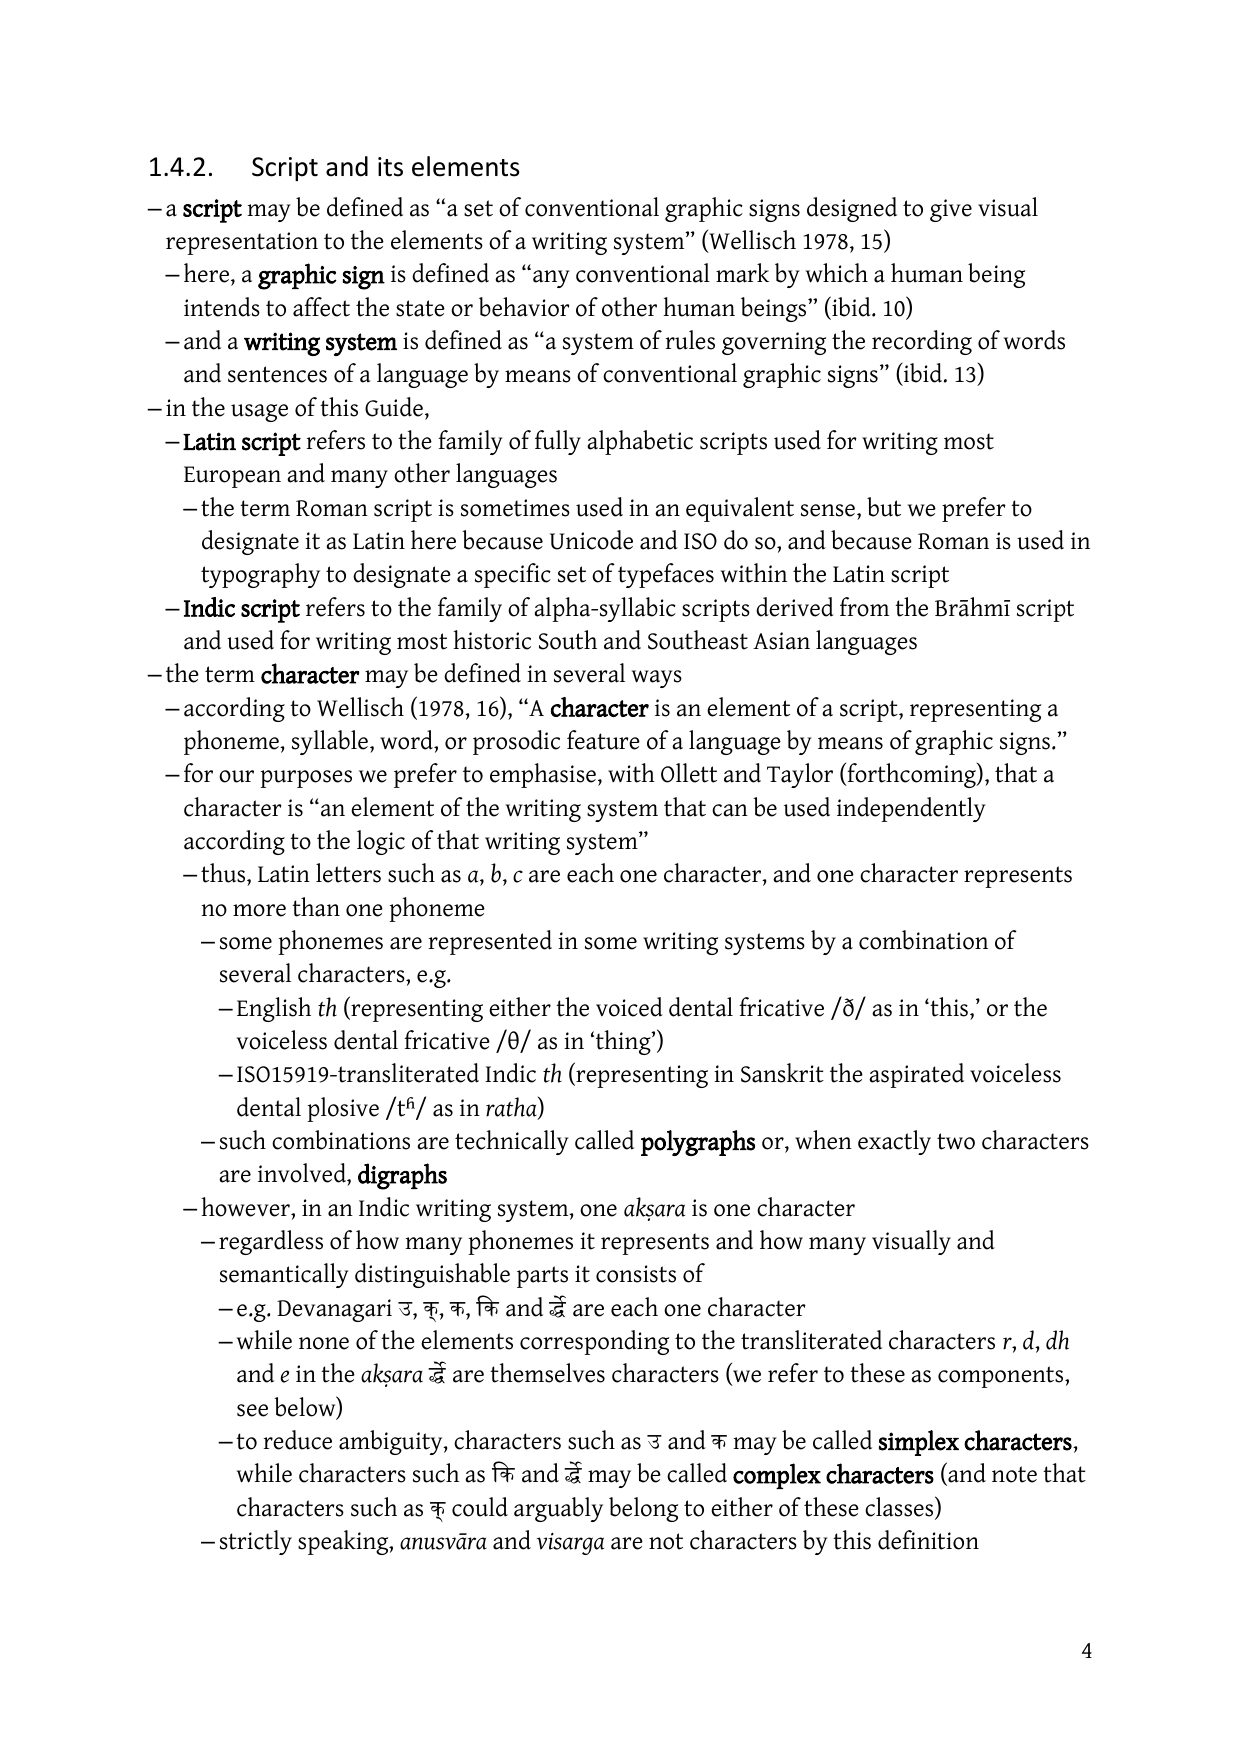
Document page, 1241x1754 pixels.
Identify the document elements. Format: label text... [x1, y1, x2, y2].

list a script may be defined as “a set of conventional graphic signs designed to give visual representation to the elements of a writing system” (Wellisch 1978, 15) [148, 189, 1092, 256]
list however, in an Indic writing system, one akṣara is one character [183, 1189, 1092, 1223]
list Indic script refers to the family of alpha-syllabic scripts derived from the Brāhmī script and used for writing most historic South and Southeast Asian languages [165, 589, 1092, 656]
list while none of the elements corresponding to the transliterated characters r, d, dh and e in the akṣara र्द्धे are themselves characters (we refer to these as components, see below) [218, 1323, 1092, 1423]
list for our purposes we prefer to emphasise, with Ollett and Taylor (forthcoming), that a character is “an element of the writing system that can be used independently according to the logic of that writing system” [165, 756, 1092, 856]
list the term character may be defined in several ways [148, 656, 1092, 689]
list ISO15919-transliterated Indic th (representing in Sanskrit the aspirated voiceless dental plosive /tʱ/ as in ratha) [218, 1056, 1092, 1123]
list Latin script refers to the family of fully alphabetic scripts used for writing most European and many other languages [165, 423, 1092, 489]
list to reduce ambiguity, characters such as उ and क may be called simplex characters, while characters such as कि and र्द्धे may be called complex characters (and note that characters such as क् could arguably belong to either of these classes) [218, 1423, 1092, 1523]
list and a writing system is defined as “a system of rules governing the recording of words and sentences of a language by means of conventional graphic signs” (ibid. 13) [165, 323, 1092, 389]
list regardless of how many phonemes it represents and how many visually and semantically distinguishable parts it consists of [201, 1223, 1092, 1289]
subtitle Script and its elements [148, 148, 1092, 183]
list such combinations are technically called polygraphs or, when exactly two characters are involved, digraphs [201, 1123, 1092, 1189]
list thus, Latin letters such as a, b, c are each one character, and one character represents no more than one phoneme [183, 856, 1092, 923]
list in the usage of this Guide, [148, 389, 1092, 423]
list strictly speaking, anusvāra and visarga are not characters by this definition [201, 1523, 1092, 1556]
list here, a graphic sign is defined as “any conventional mark by which a human being intends to affect the state or behavior of other human beings” (ibid. 10) [165, 256, 1092, 323]
list English th (representing either the voiced dental fricative /ð/ as in ‘this,’ or the voiceless dental fricative /θ/ as in ‘thing’) [218, 989, 1092, 1056]
list e.g. Devanagari उ, क्, क, कि and र्द्धे are each one character [218, 1289, 1092, 1323]
list according to Wellisch (1978, 16), “A character is an element of a script, representing a phoneme, syllable, word, or prosodic feature of a language by means of graphic signs.” [165, 689, 1092, 756]
list the term Roman script is sometimes used in an equivalent sense, but we prefer to designate it as Latin here because Unicode and ISO do so, and because Roman is used in typography to designate a specific set of typefaces within the Latin script [183, 489, 1092, 589]
list some phonemes are represented in some writing systems by a combination of several characters, e.g. [201, 923, 1092, 989]
